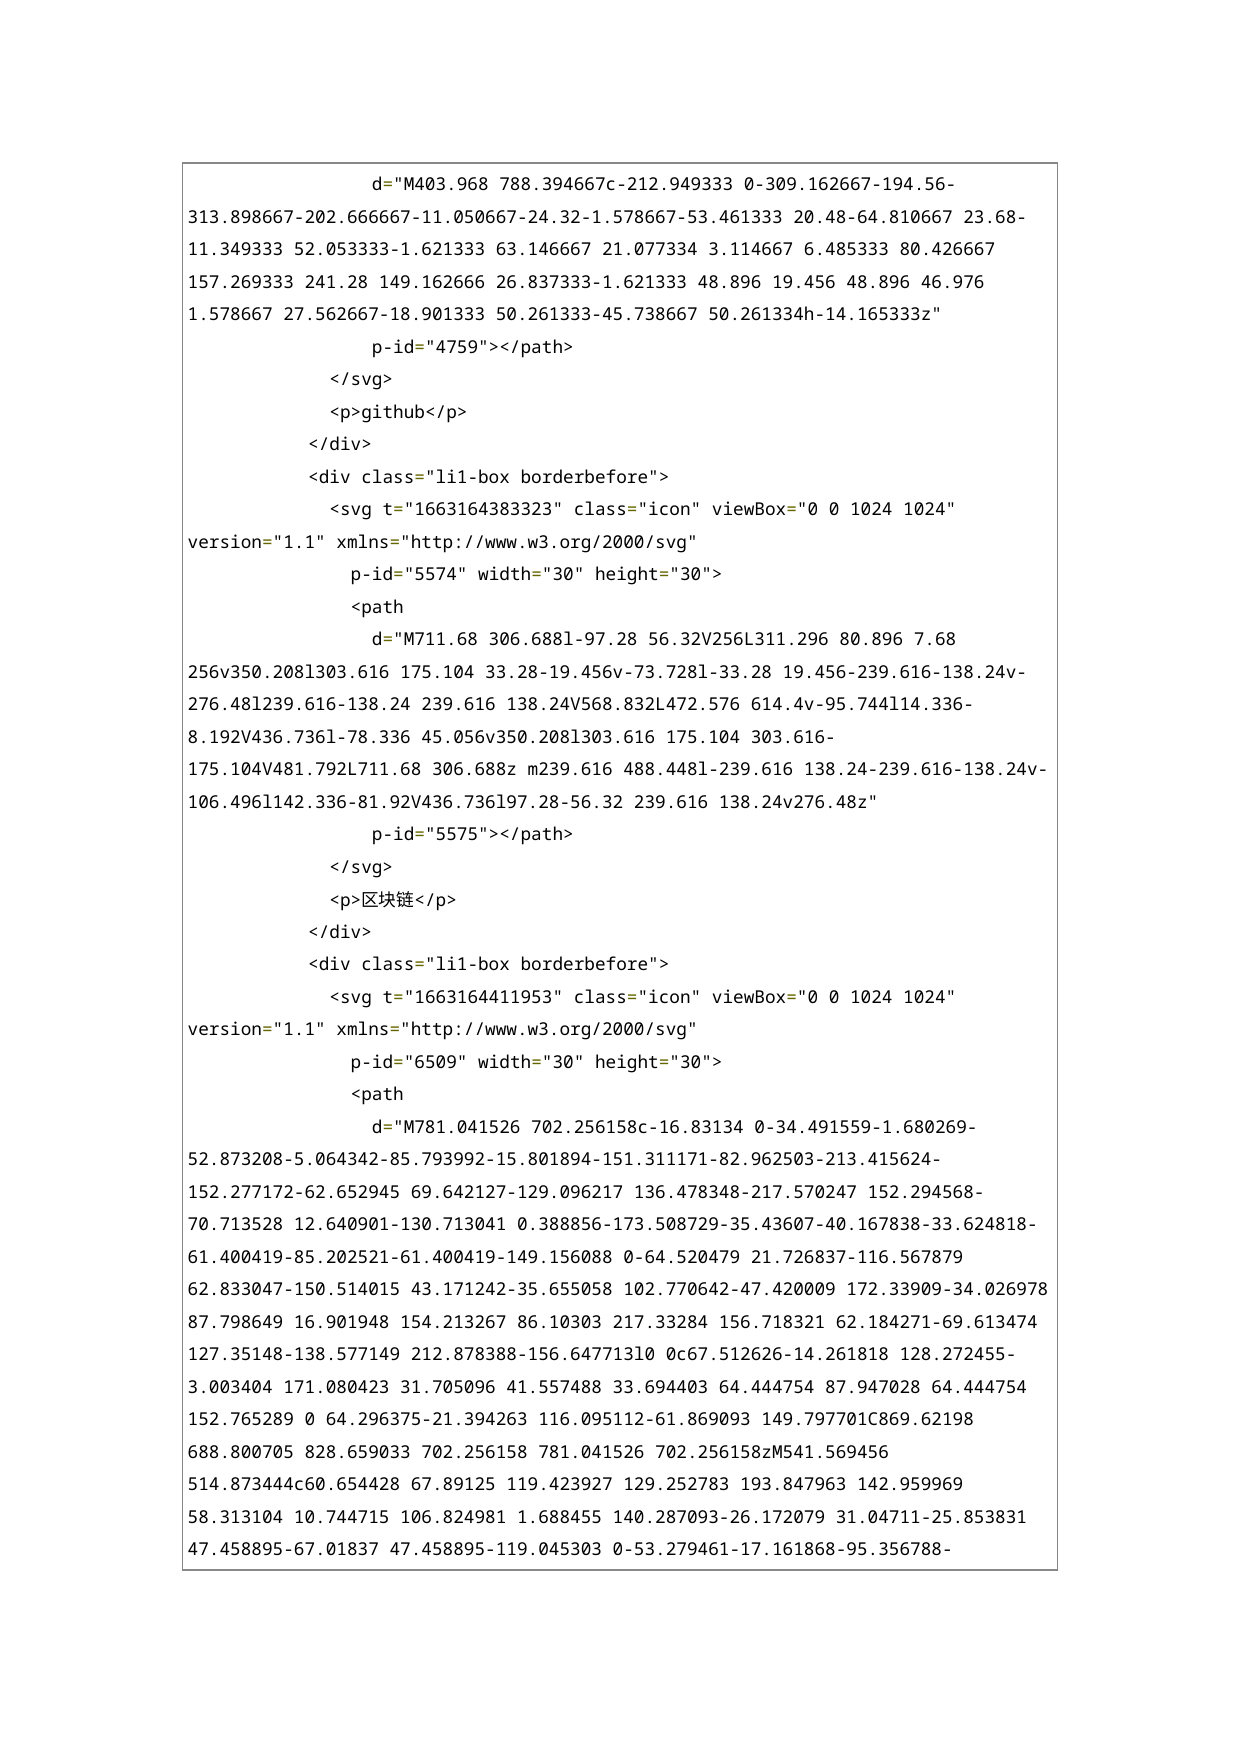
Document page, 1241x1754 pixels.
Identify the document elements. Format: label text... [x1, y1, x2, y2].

text d="M403.968 788.394667c-212.949333 0-309.162667-194.56-313.898667-202.666667-11.050667-24.32-1.578667-53.461333 20.48-64.810667 23.68-11.349333 52.053333-1.621333 63.146667 21.077334 3.114667 6.485333 80.426667 157.269333 241.28 149.162666 26.837333-1.621333 48.896 19.456 48.896 46.976 1.578667 27.562667-18.901333 50.261333-45.738667 50.261334h-14.165333z" [183, 164, 1057, 330]
text <path [187, 590, 1053, 623]
text </svg> [187, 850, 1053, 883]
text p-id="4759"></path> [187, 330, 1053, 363]
text <p>github</p> [187, 395, 1053, 428]
text </svg> [187, 363, 1053, 395]
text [183, 1104, 1057, 1569]
text p-id="5575"></path> [187, 818, 1053, 850]
text </div> [187, 428, 1053, 460]
text <p>区块链</p> [187, 883, 1053, 915]
text </div> [187, 915, 1053, 948]
text p-id="5574" width="30" height="30"> [187, 558, 1053, 590]
text <div class="li1-box borderbefore"> [187, 948, 1053, 980]
text <svg t="1663164411953" class="icon" viewBox="0 0 1024 1024" version="1.1" xmlns="http://www.w3.org/2000/svg" [187, 980, 1053, 1045]
text <svg t="1663164383323" class="icon" viewBox="0 0 1024 1024" version="1.1" xmlns="http://www.w3.org/2000/svg" [187, 493, 1053, 558]
text <div class="li1-box borderbefore"> [187, 460, 1053, 493]
text p-id="6509" width="30" height="30"> [187, 1045, 1053, 1078]
text <path [187, 1078, 1053, 1104]
text d="M711.68 306.688l-97.28 56.32V256L311.296 80.896 7.68 256v350.208l303.616 175.104 33.28-19.456v-73.728l-33.28 19.456-239.616-138.24v-276.48l239.616-138.24 239.616 138.24V568.832L472.576 614.4v-95.744l14.336-8.192V436.736l-78.336 45.056v350.208l303.616 175.104 303.616-175.104V481.792L711.68 306.688z m239.616 488.448l-239.616 138.24-239.616-138.24v-106.496l142.336-81.92V436.736l97.28-56.32 239.616 138.24v276.48z" [187, 623, 1053, 818]
